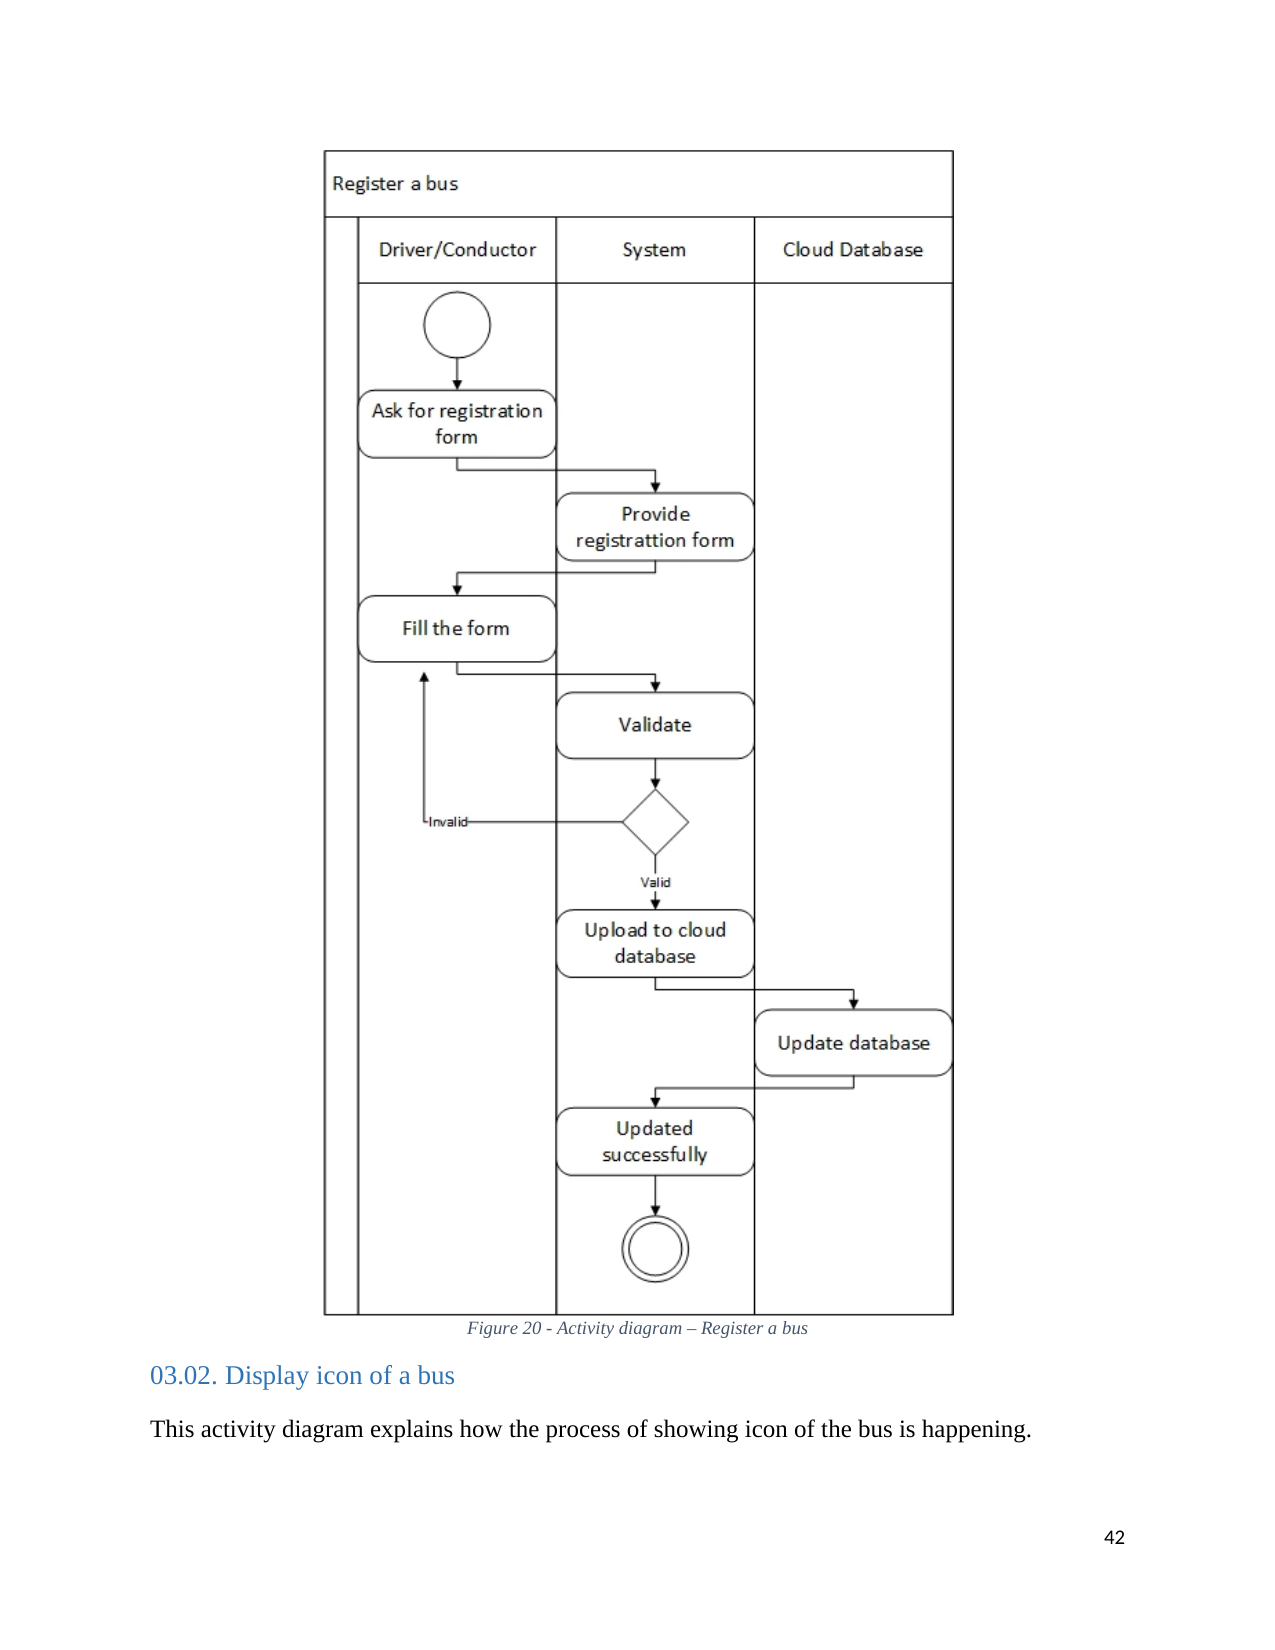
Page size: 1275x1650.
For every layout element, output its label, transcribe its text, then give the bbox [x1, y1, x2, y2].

picture [321, 149, 954, 1317]
text Figure 20 - Activity diagram – Register a bus [150, 1317, 1125, 1338]
text This activity diagram explains how the process of showing icon of the bus is happening. [150, 1414, 1125, 1443]
subtitle Display icon of a bus [150, 1359, 1125, 1391]
